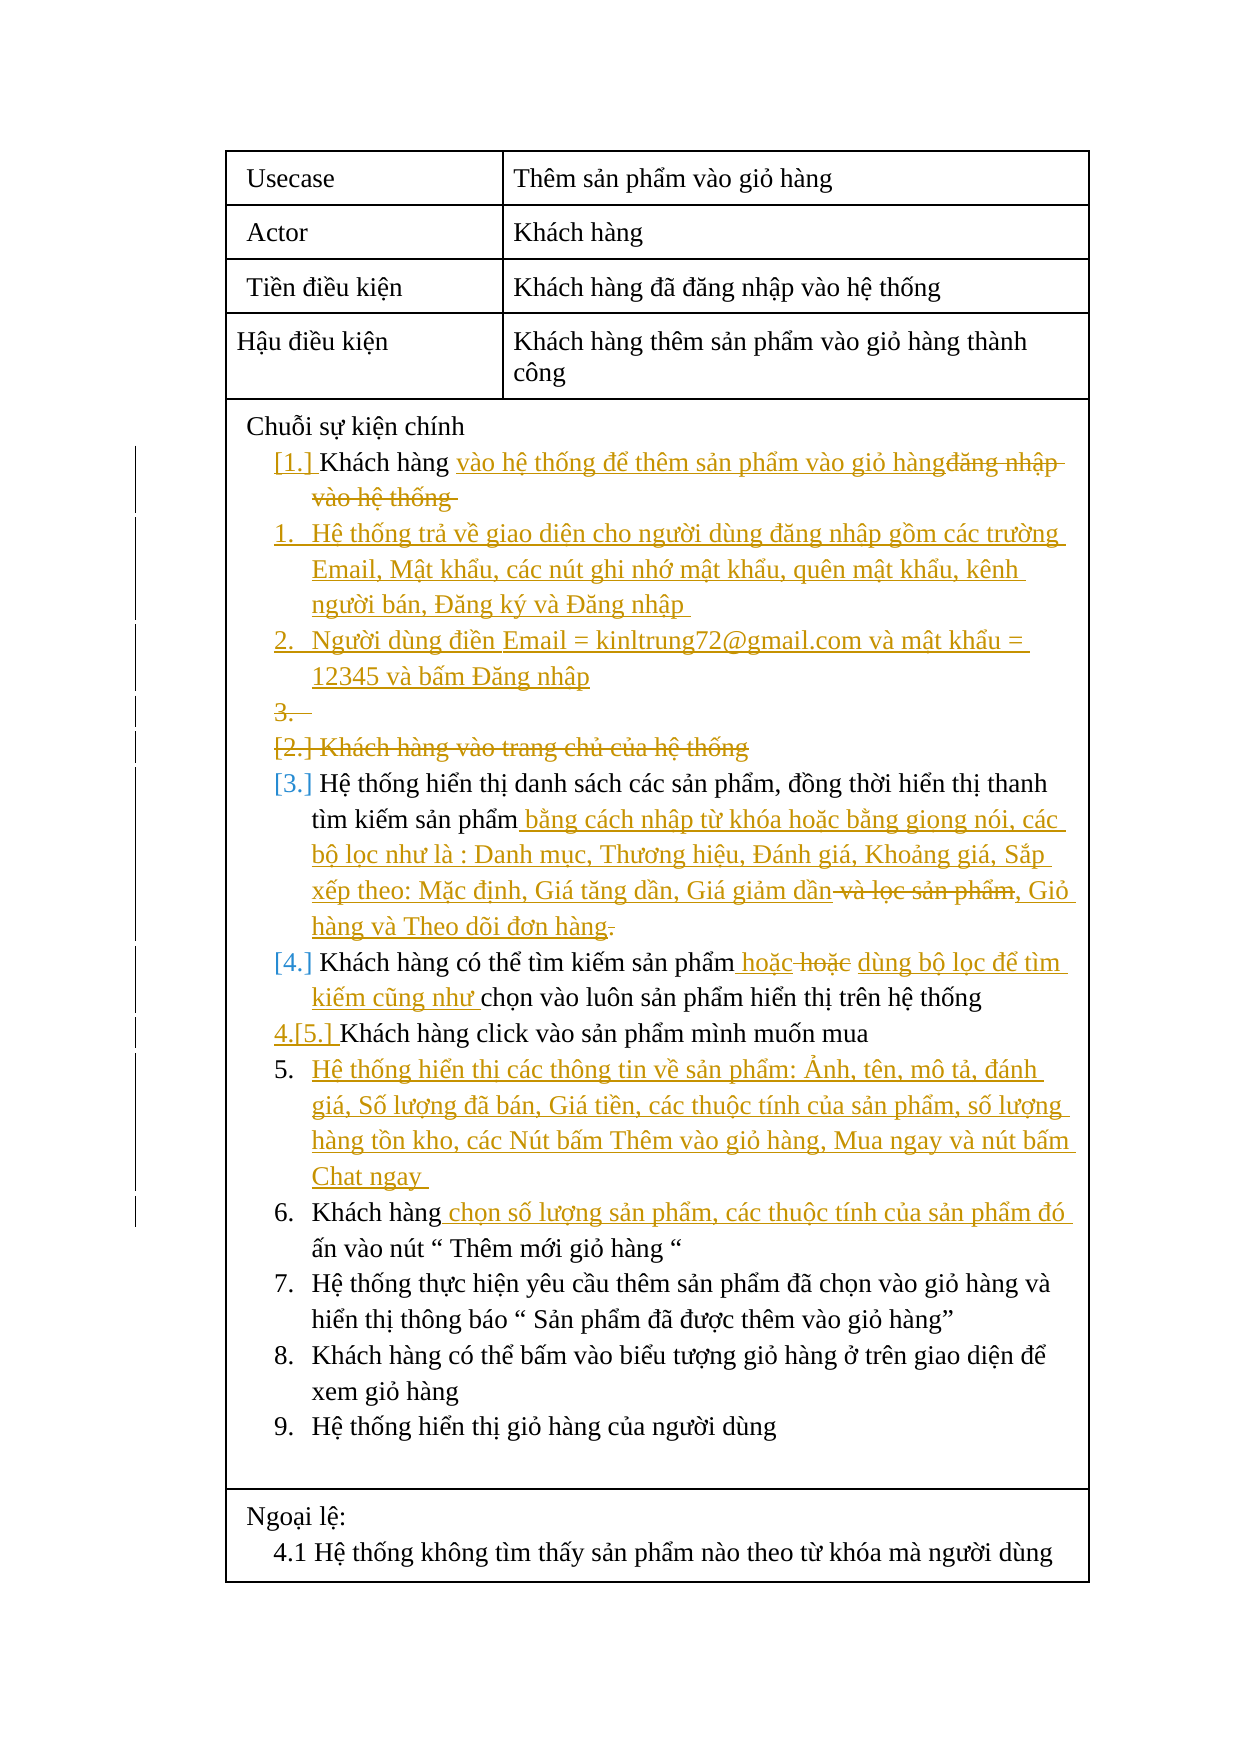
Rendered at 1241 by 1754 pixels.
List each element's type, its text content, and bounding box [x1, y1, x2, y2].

table_cell Chuỗi sự kiện chính Khách hàng Hệ thống hiển thị danh sách các sản phẩm, đồng thời hiển thị thanh tìm kiếm sản phẩm Khách hàng có thể tìm kiếm sản phẩm chọn vào luôn sản phẩm hiển thị trên hệ thống Khách hàng click vào sản phẩm mình muốn mua Khách hàng ấn vào nút “ Thêm mới giỏ hàng “ Hệ thống thực hiện yêu cầu thêm sản phẩm đã chọn vào giỏ hàng và hiển thị thông báo “ Sản phẩm đã được thêm vào giỏ hàng” Khách hàng có thể bấm vào biểu tượng giỏ hàng ở trên giao diện để xem giỏ hàng Hệ thống hiển thị giỏ hàng của người dùng [227, 400, 1088, 1488]
table_cell Actor [227, 206, 502, 258]
table_cell Tiền điều kiện [227, 260, 502, 312]
table_header Thêm sản phẩm vào giỏ hàng [504, 152, 1088, 204]
table_cell Khách hàng đã đăng nhập vào hệ thống [504, 260, 1088, 312]
table_header Usecase [227, 152, 502, 204]
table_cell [227, 1490, 1088, 1581]
table_cell Hậu điều kiện [227, 314, 502, 397]
table_cell Khách hàng thêm sản phẩm vào giỏ hàng thành công [504, 314, 1088, 397]
table_cell Khách hàng [504, 206, 1088, 258]
